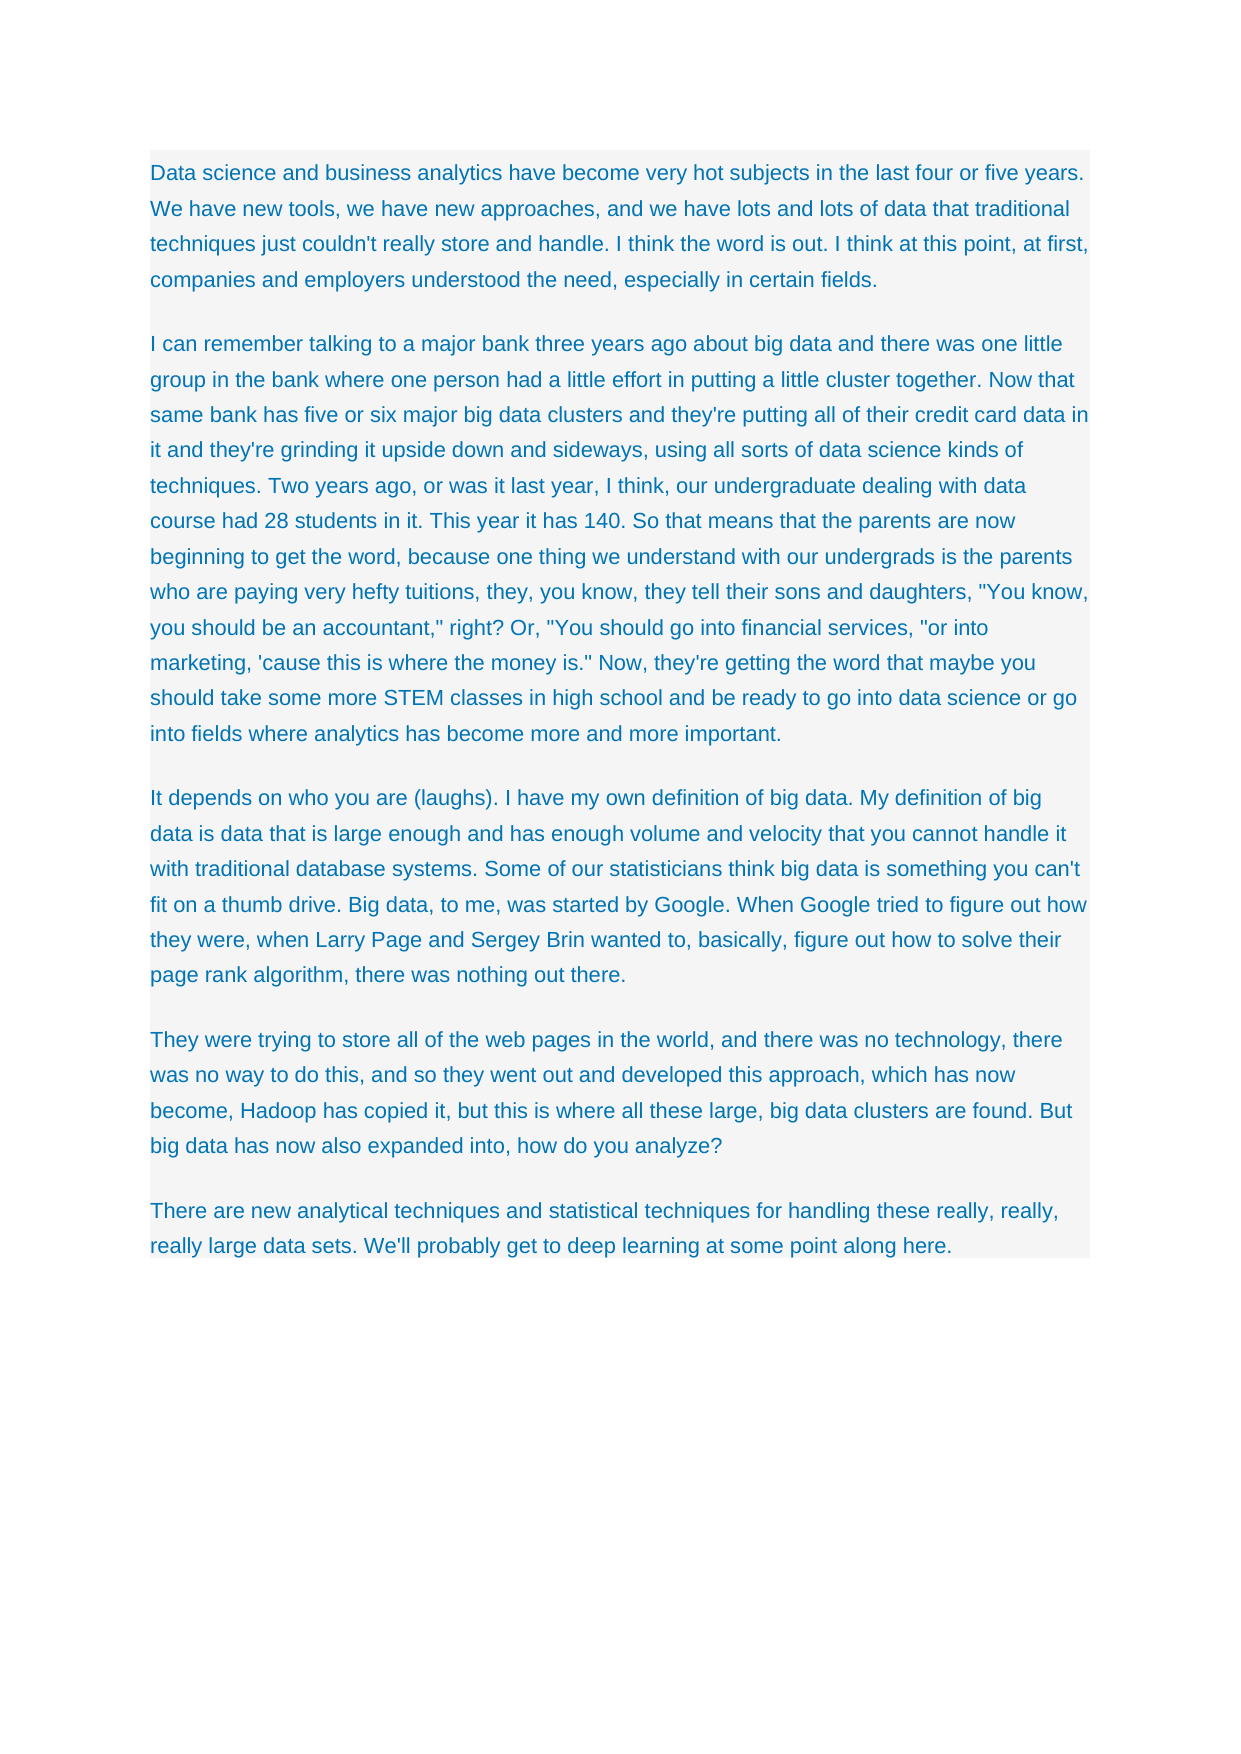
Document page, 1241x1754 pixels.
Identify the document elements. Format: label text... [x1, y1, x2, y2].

text They were trying to store all of the web pages in the world, and there was no technology, there was no way to do this, and so they went out and developed this approach, which has now become, Hadoop has copied it, but this is where all these large, big data clusters are found. But big data has now also expanded into, how do you analyze? [150, 1017, 1090, 1158]
text There are new analytical techniques and statistical techniques for handling these really, really, really large data sets. We'll probably get to deep learning at some point along here. [150, 1187, 1090, 1258]
text It depends on who you are (laughs). I have my own definition of big data. My definition of big data is data that is large enough and has enough volume and velocity that you cannot handle it with traditional database systems. Some of our statisticians think big data is something you can't fit on a thumb drive. Big data, to me, was started by Google. When Google tried to figure out how they were, when Larry Page and Sergey Brin wanted to, basically, figure out how to solve their page rank algorithm, there was nothing out there. [150, 775, 1090, 987]
text I can remember talking to a major bank three years ago about big data and there was one little group in the bank where one person had a little effort in putting a little cluster together. Now that same bank has five or six major big data clusters and they're putting all of their credit card data in it and they're grinding it upside down and sideways, using all sorts of data science kinds of techniques. Two years ago, or was it last year, I think, our undergraduate dealing with data course had 28 students in it. This year it has 140. So that means that the parents are now beginning to get the word, because one thing we understand with our undergrads is the parents who are paying very hefty tuitions, they, you know, they tell their sons and daughters, "You know, you should be an accountant," right? Or, "You should go into financial services, "or into marketing, 'cause this is where the money is." Now, they're getting the word that maybe you should take some more STEM classes in high school and be ready to go into data science or go into fields where analytics has become more and more important. [150, 321, 1090, 746]
text Data science and business analytics have become very hot subjects in the last four or five years. We have new tools, we have new approaches, and we have lots and lots of data that traditional techniques just couldn't really store and handle. I think the word is out. I think at this point, at first, companies and employers understood the need, especially in certain fields. [150, 150, 1090, 292]
